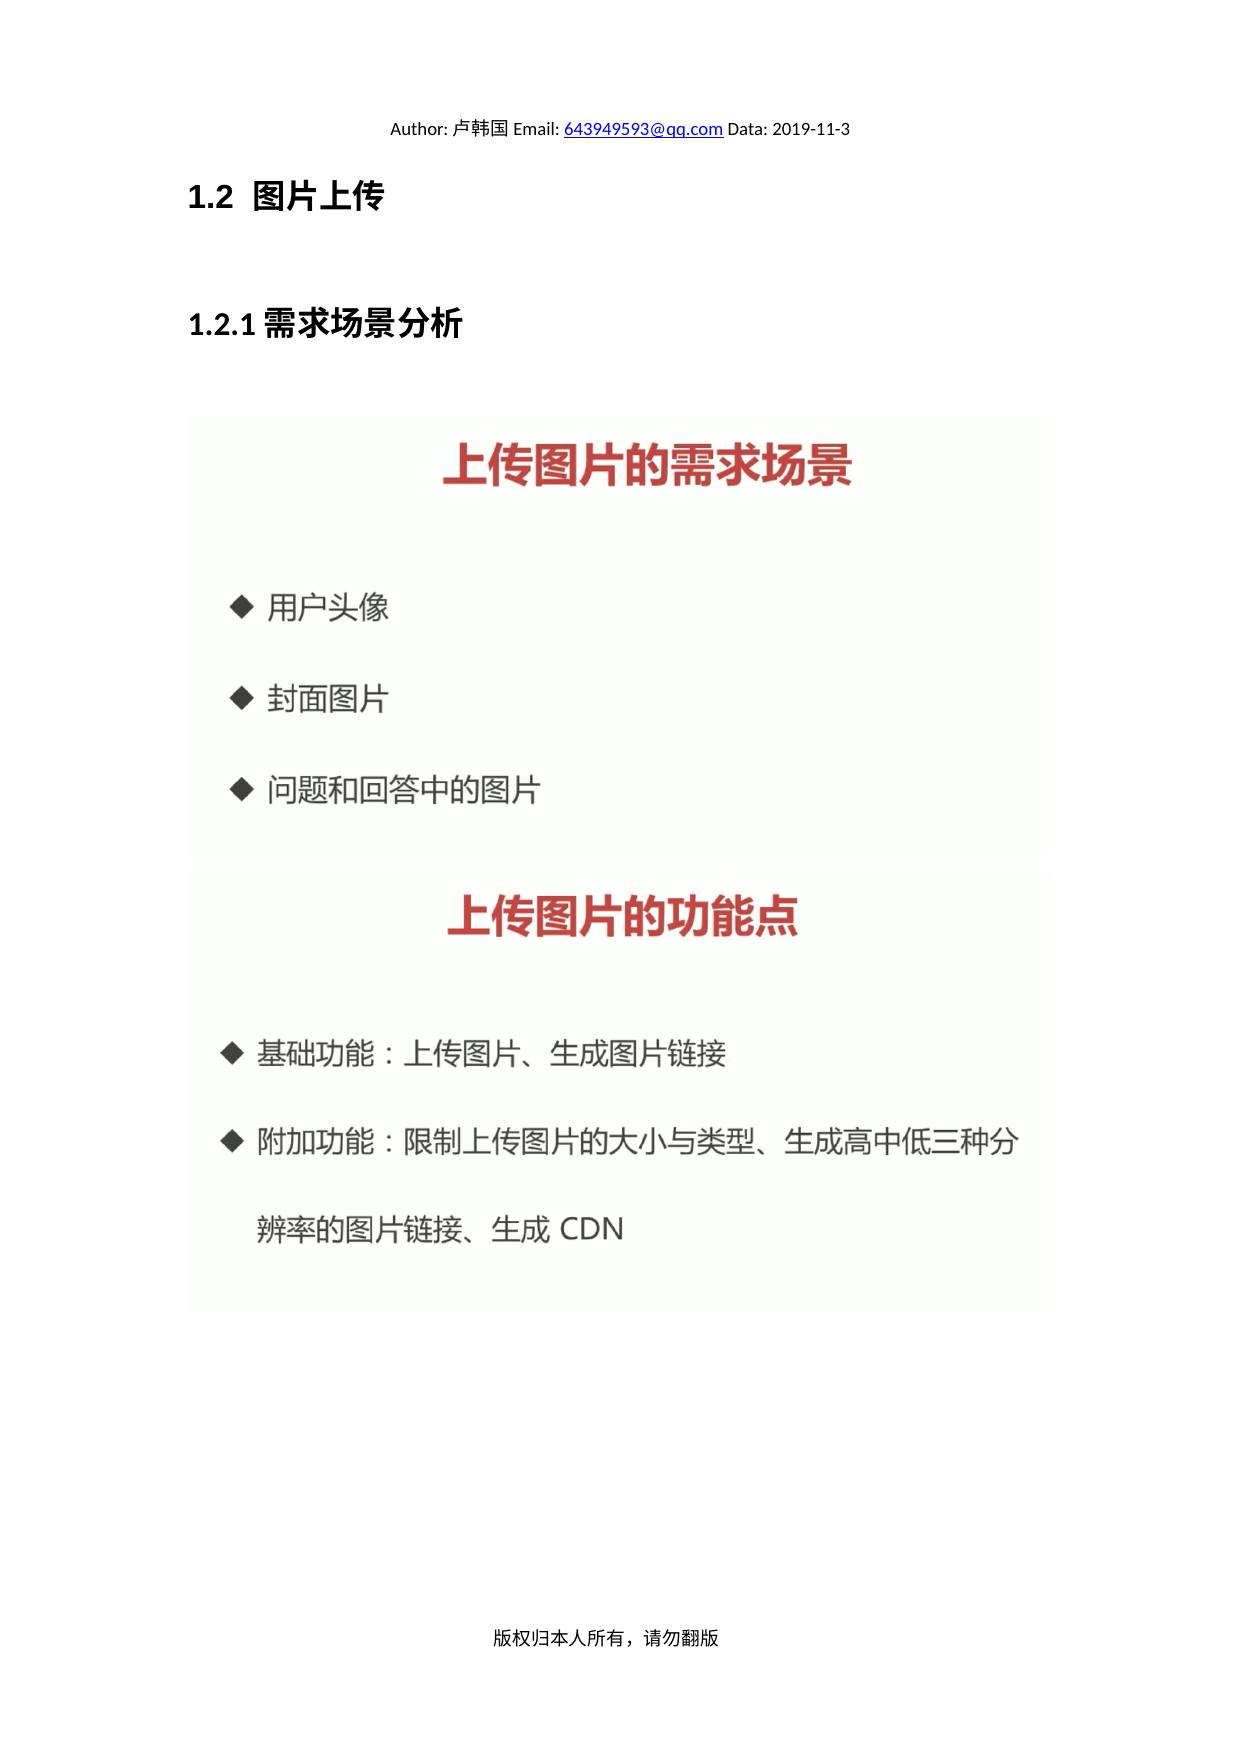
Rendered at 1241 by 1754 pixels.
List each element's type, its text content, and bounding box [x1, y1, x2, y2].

subtitle 图片上传 [187, 162, 1053, 227]
picture [187, 870, 1053, 1311]
picture [187, 415, 1052, 858]
subtitle 1.2.1 需求场景分析 [187, 289, 1053, 354]
